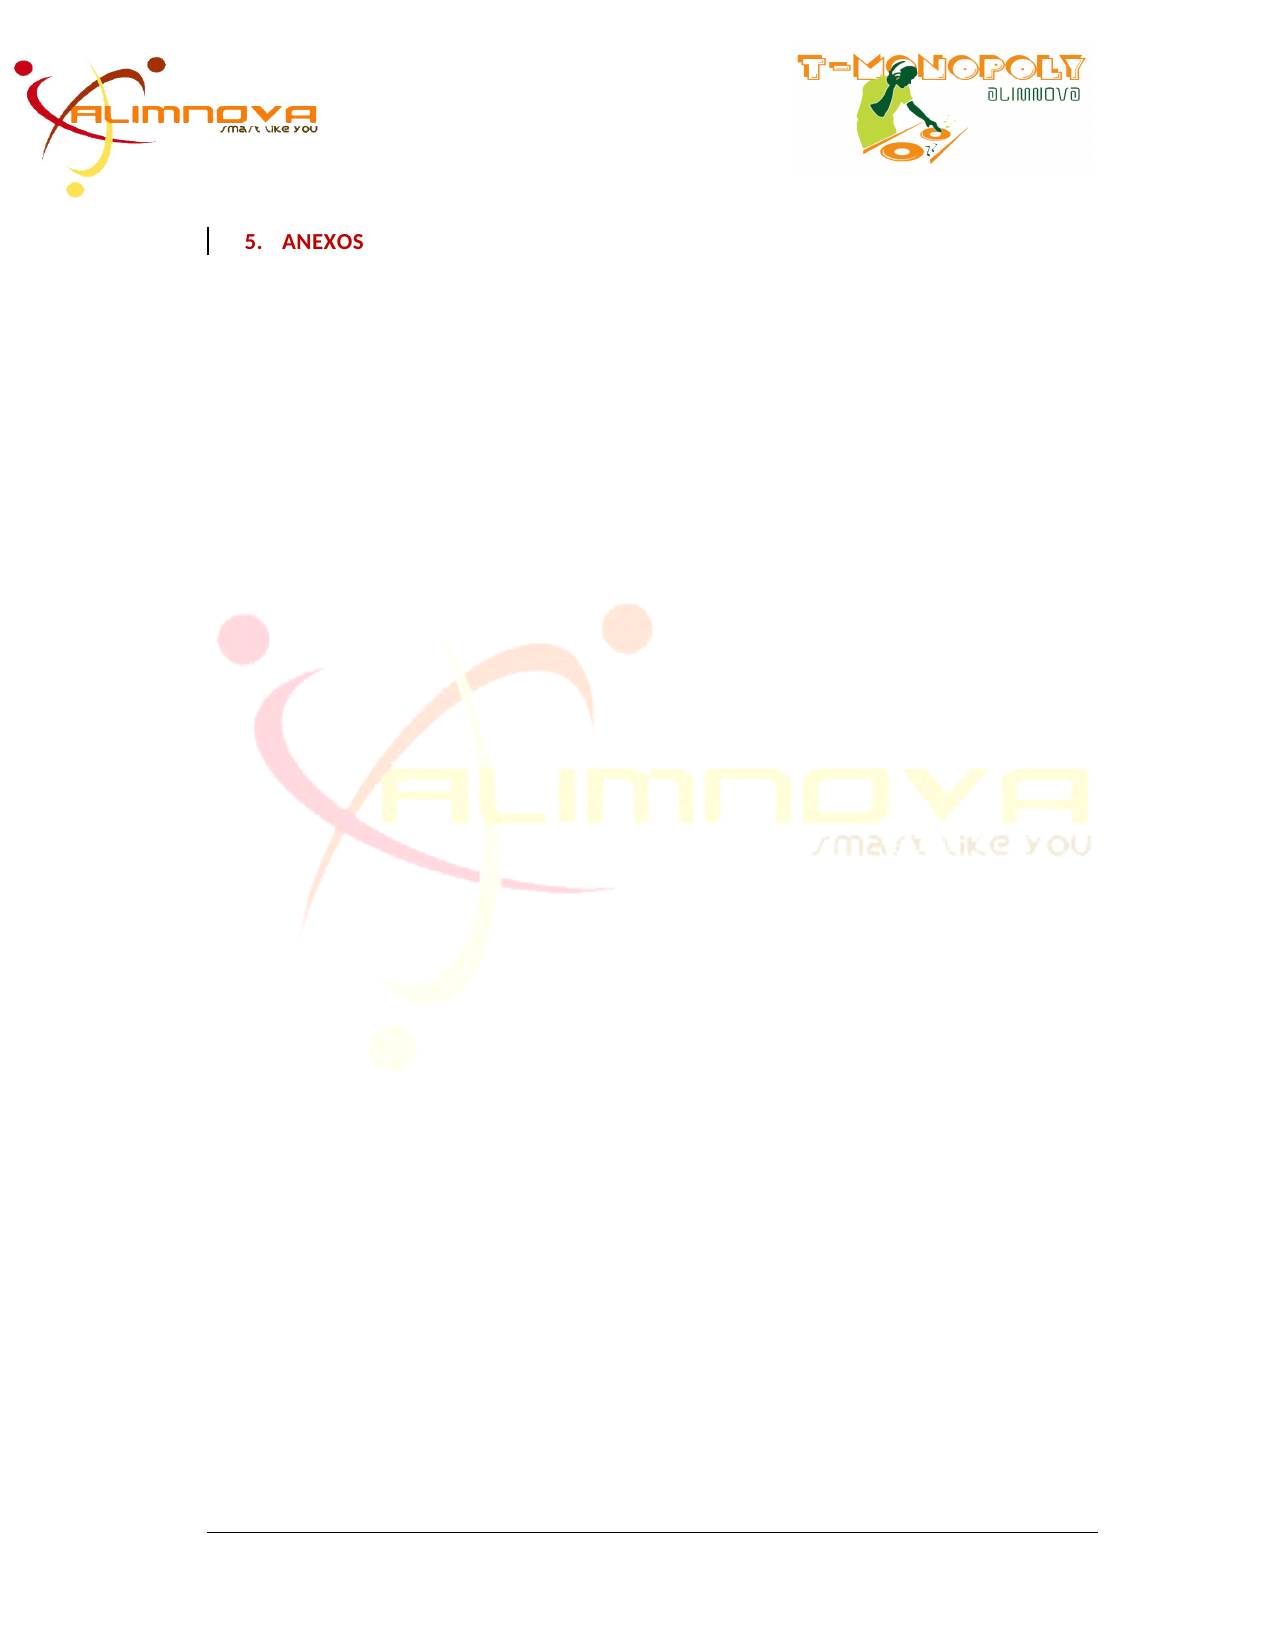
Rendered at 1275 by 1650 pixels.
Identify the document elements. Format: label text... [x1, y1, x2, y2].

subtitle ANEXOS [209, 227, 1098, 255]
picture [792, 40, 1093, 173]
picture [10, 55, 319, 199]
